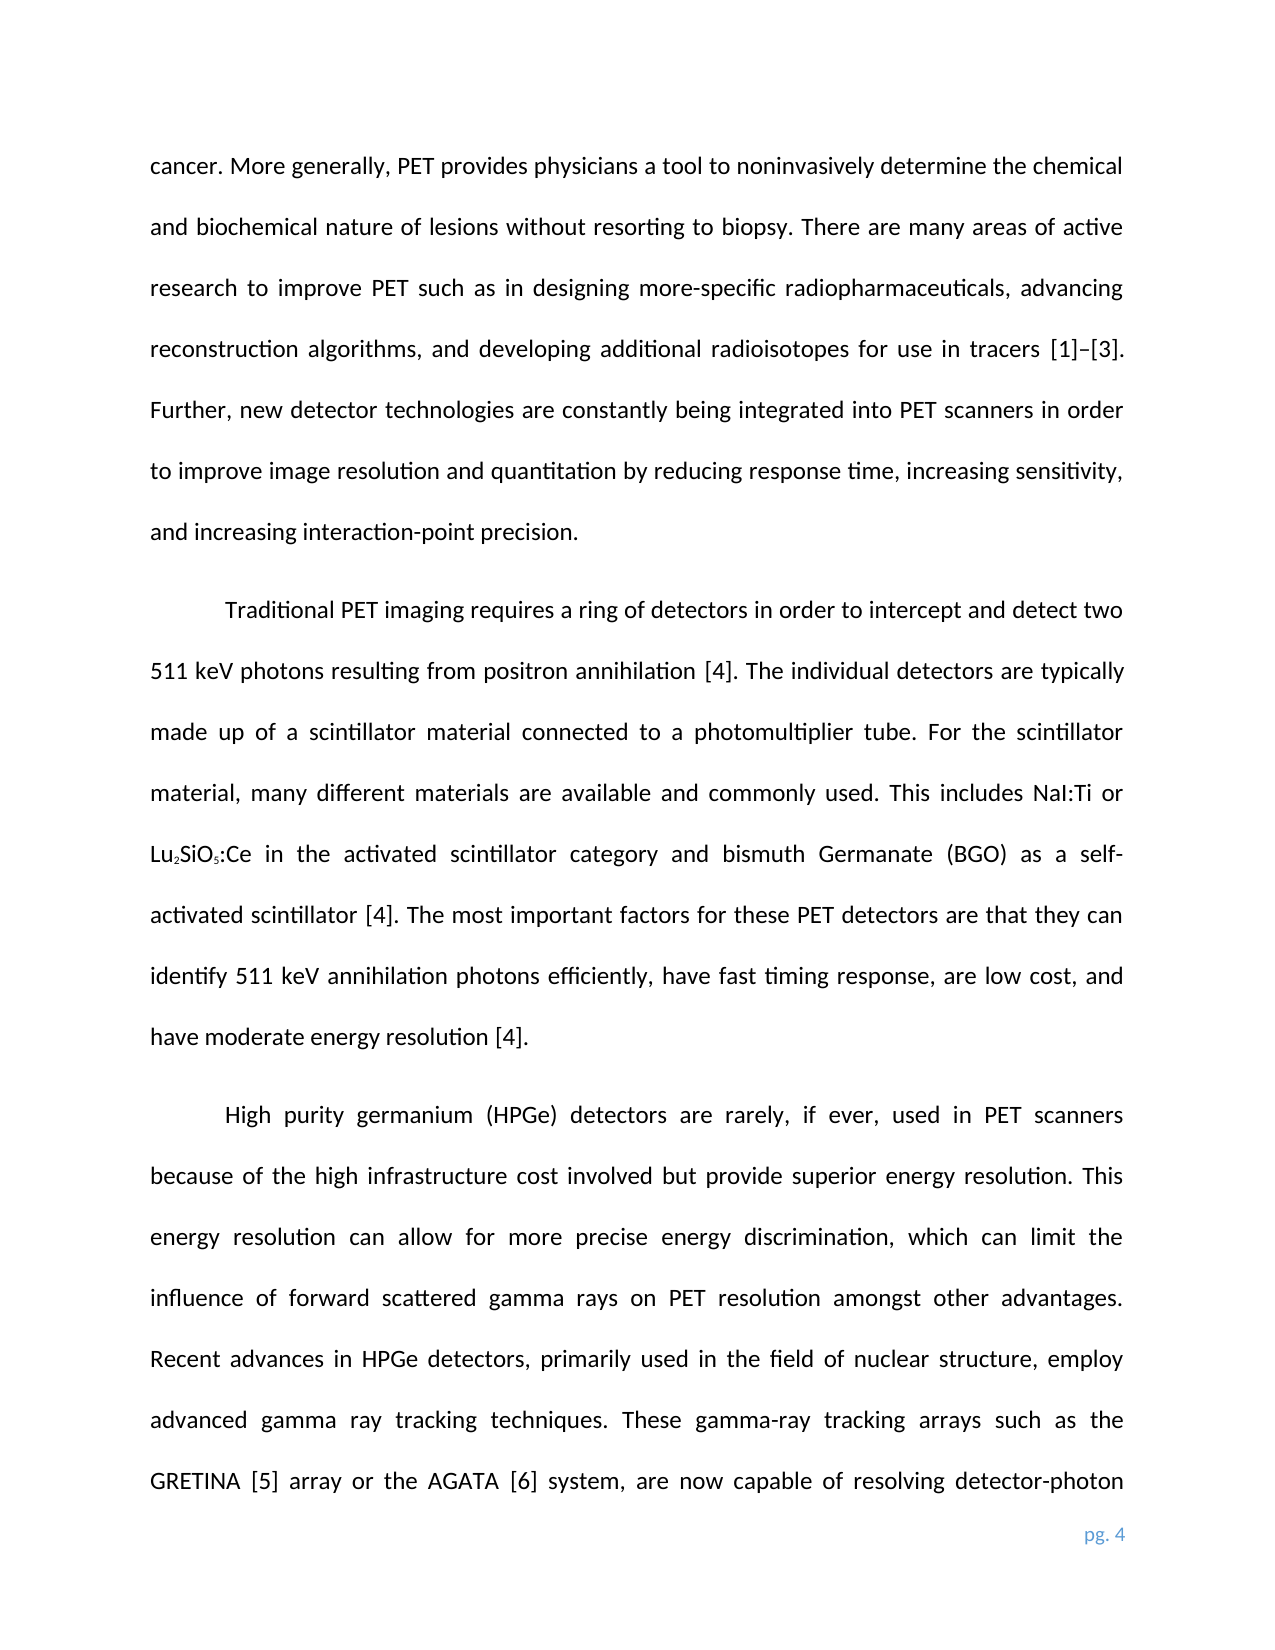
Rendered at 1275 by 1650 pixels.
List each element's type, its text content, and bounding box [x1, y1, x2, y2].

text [150, 150, 1125, 547]
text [150, 1099, 1125, 1496]
text Traditional PET imaging requires a ring of detectors in order to intercept and detect two 511 keV photons resulting from positron annihilation [4]. The individual detectors are typically made up of a scintillator material connected to a photomultiplier tube. For the scintillator material, many different materials are available and commonly used. This includes NaI:Ti or Lu2SiO5:Ce in the activated scintillator category and bismuth Germanate (BGO) as a self-activated scintillator [4]. The most important factors for these PET detectors are that they can identify 511 keV annihilation photons efficiently, have fast timing response, are low cost, and have moderate energy resolution [4]. [150, 594, 1125, 1052]
